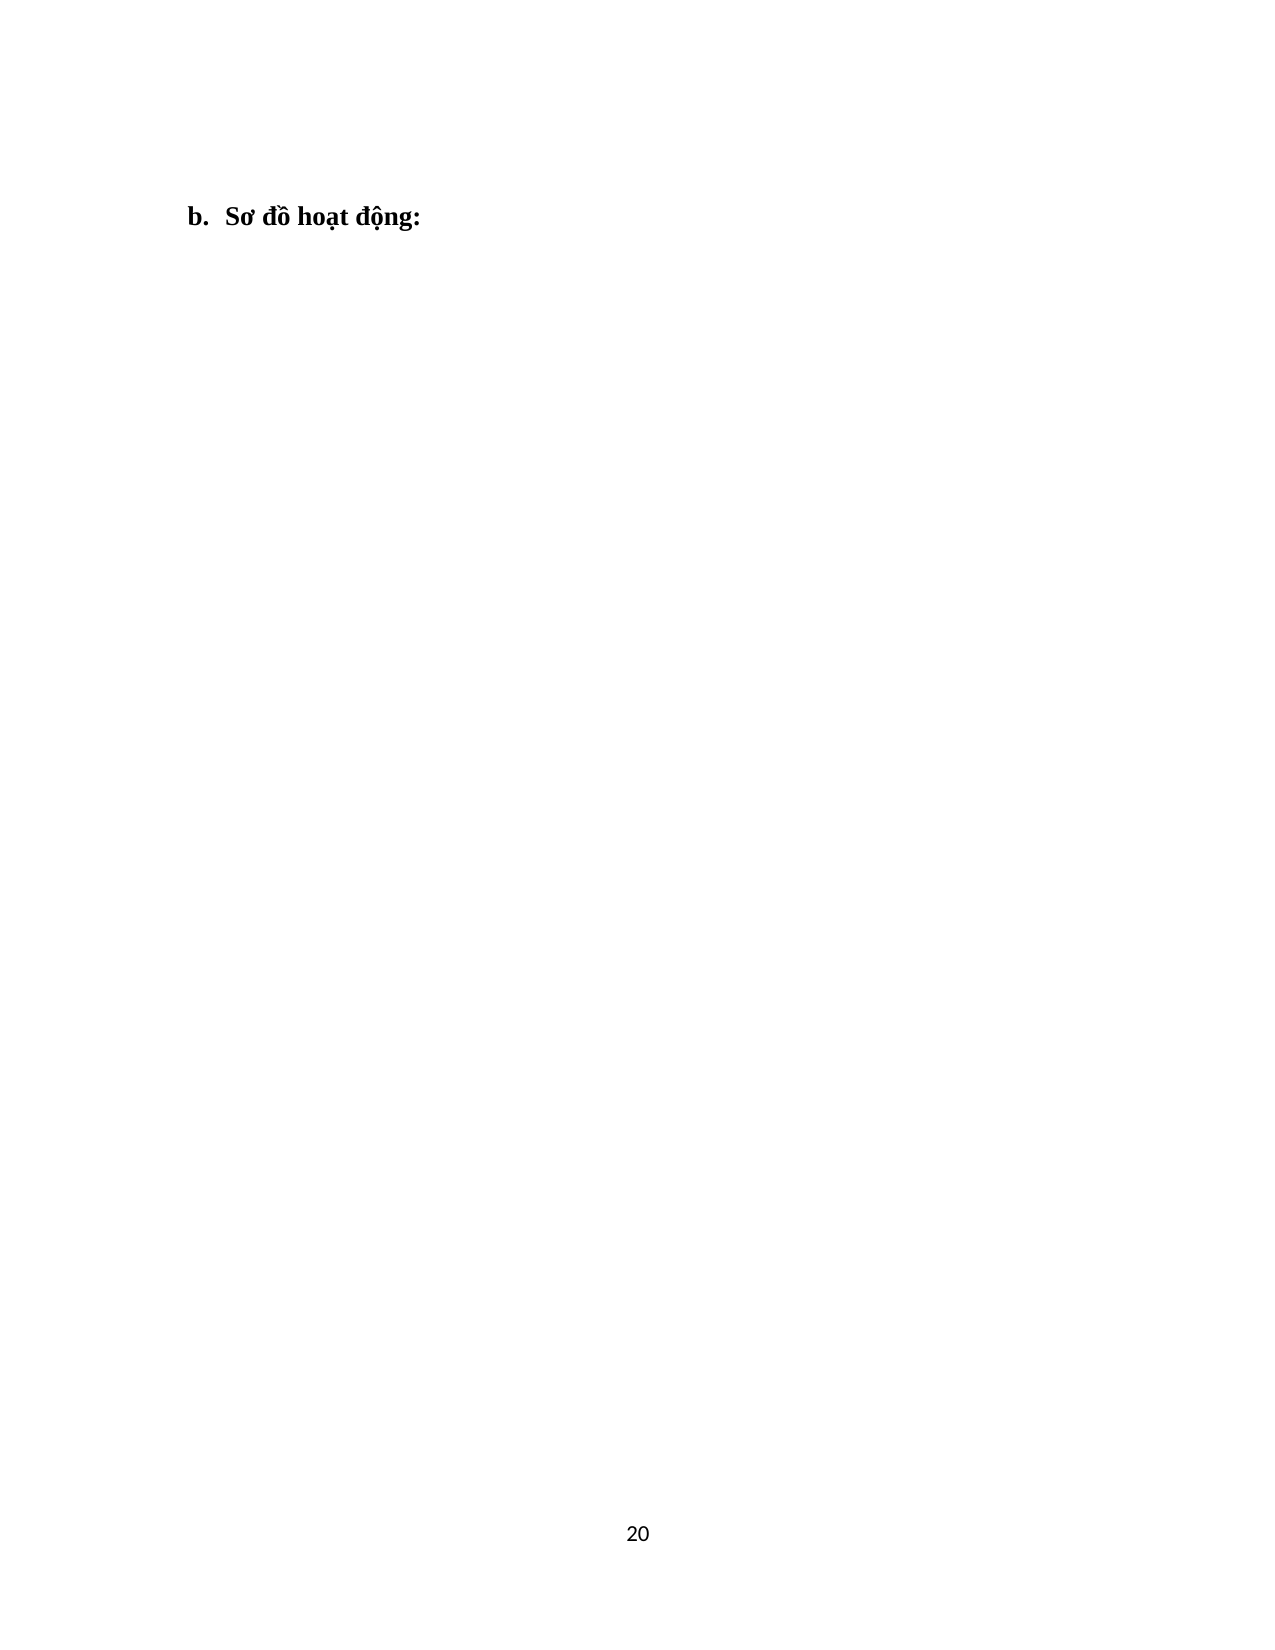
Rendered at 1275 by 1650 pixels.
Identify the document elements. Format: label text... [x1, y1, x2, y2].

list Sơ đồ hoạt động: [187, 200, 1125, 231]
